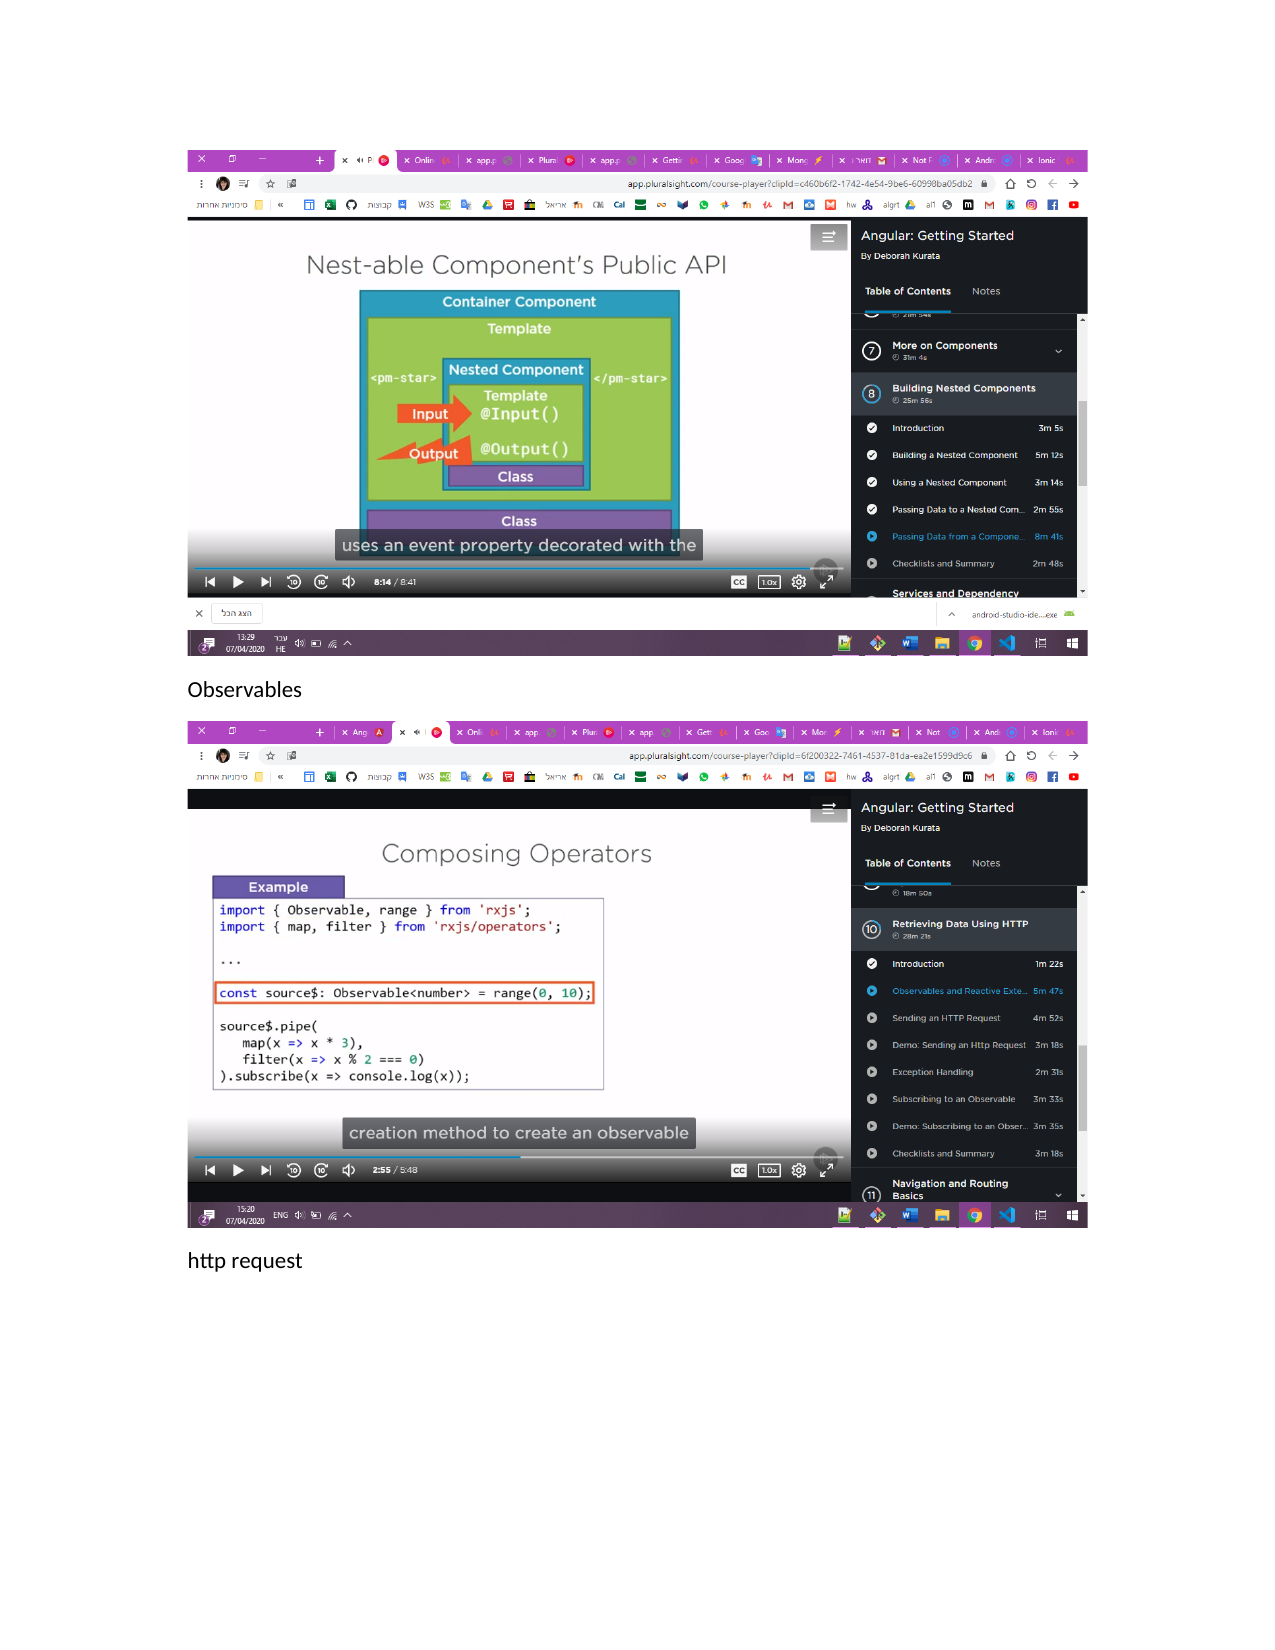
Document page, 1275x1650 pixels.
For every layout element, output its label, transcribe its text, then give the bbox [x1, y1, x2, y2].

text http request [187, 1247, 1087, 1275]
picture [187, 150, 1088, 656]
text Observables [187, 675, 1087, 703]
picture [187, 721, 1088, 1228]
